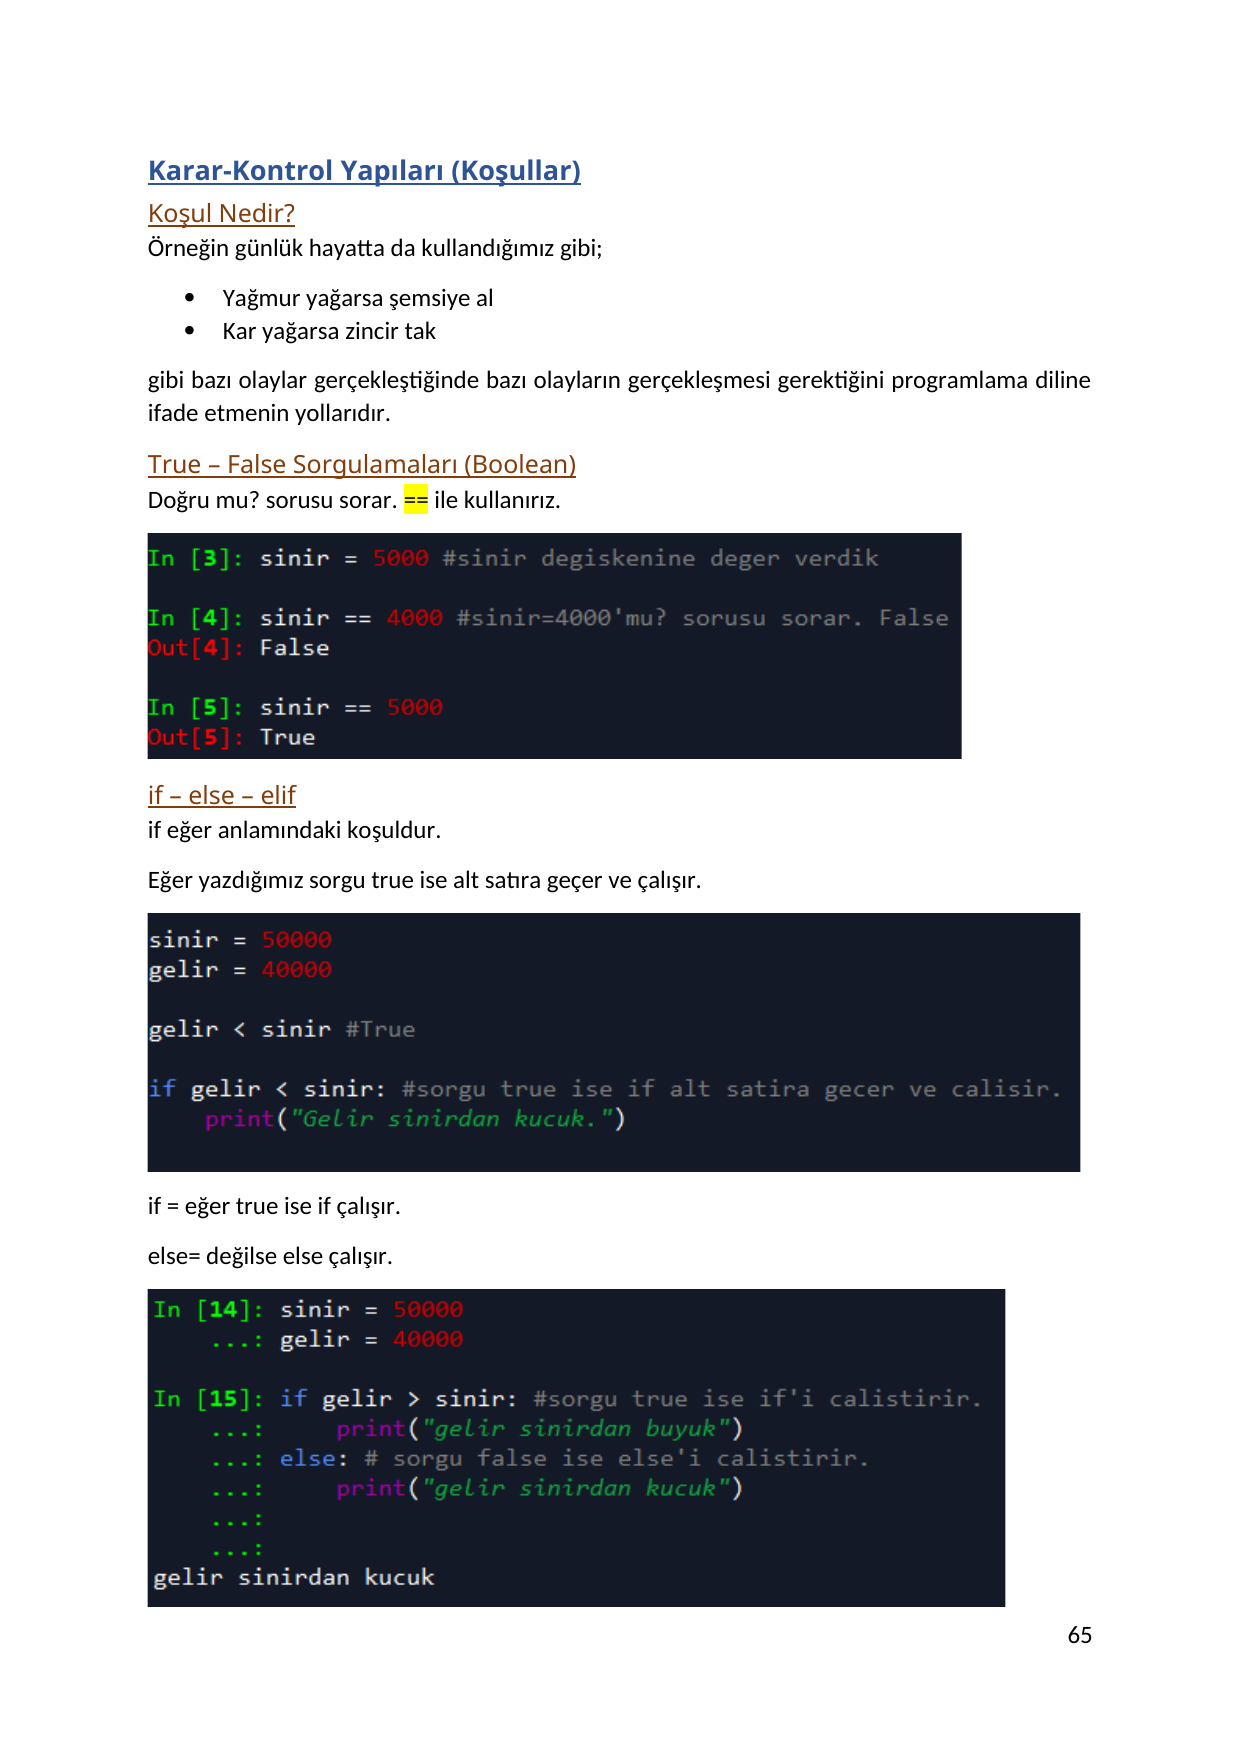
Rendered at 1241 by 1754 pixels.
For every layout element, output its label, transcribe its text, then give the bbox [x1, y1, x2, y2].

picture [147, 913, 1081, 1172]
text if = eğer true ise if çalışır. [148, 1190, 1092, 1221]
text Doğru mu? sorusu sorar. == ile kullanırız. [148, 484, 404, 514]
subtitle Koşul Nedir? [148, 196, 1092, 230]
text Örneğin günlük hayatta da kullandığımız gibi; [148, 233, 1092, 263]
subtitle if – else – elif [148, 778, 1092, 812]
text if eğer anlamındaki koşuldur. [148, 814, 1092, 845]
text gibi bazı olaylar gerçekleştiğinde bazı olayların gerçekleşmesi gerektiğini programlama diline ifade etmenin yollarıdır. [148, 365, 1092, 428]
text Eğer yazdığımız sorgu true ise alt satıra geçer ve çalışır. [148, 864, 1092, 894]
subtitle Karar-Kontrol Yapıları (Koşullar) [148, 152, 1092, 189]
picture [147, 1289, 1006, 1607]
list Yağmur yağarsa şemsiye al [185, 282, 1092, 313]
list Kar yağarsa zincir tak [185, 315, 1092, 346]
text Doğru mu? sorusu sorar. == ile kullanırız. [428, 484, 1092, 514]
text else= değilse else çalışır. [148, 1240, 1092, 1271]
subtitle True – False Sorgulamaları (Boolean) [148, 447, 1092, 481]
picture [147, 533, 962, 759]
